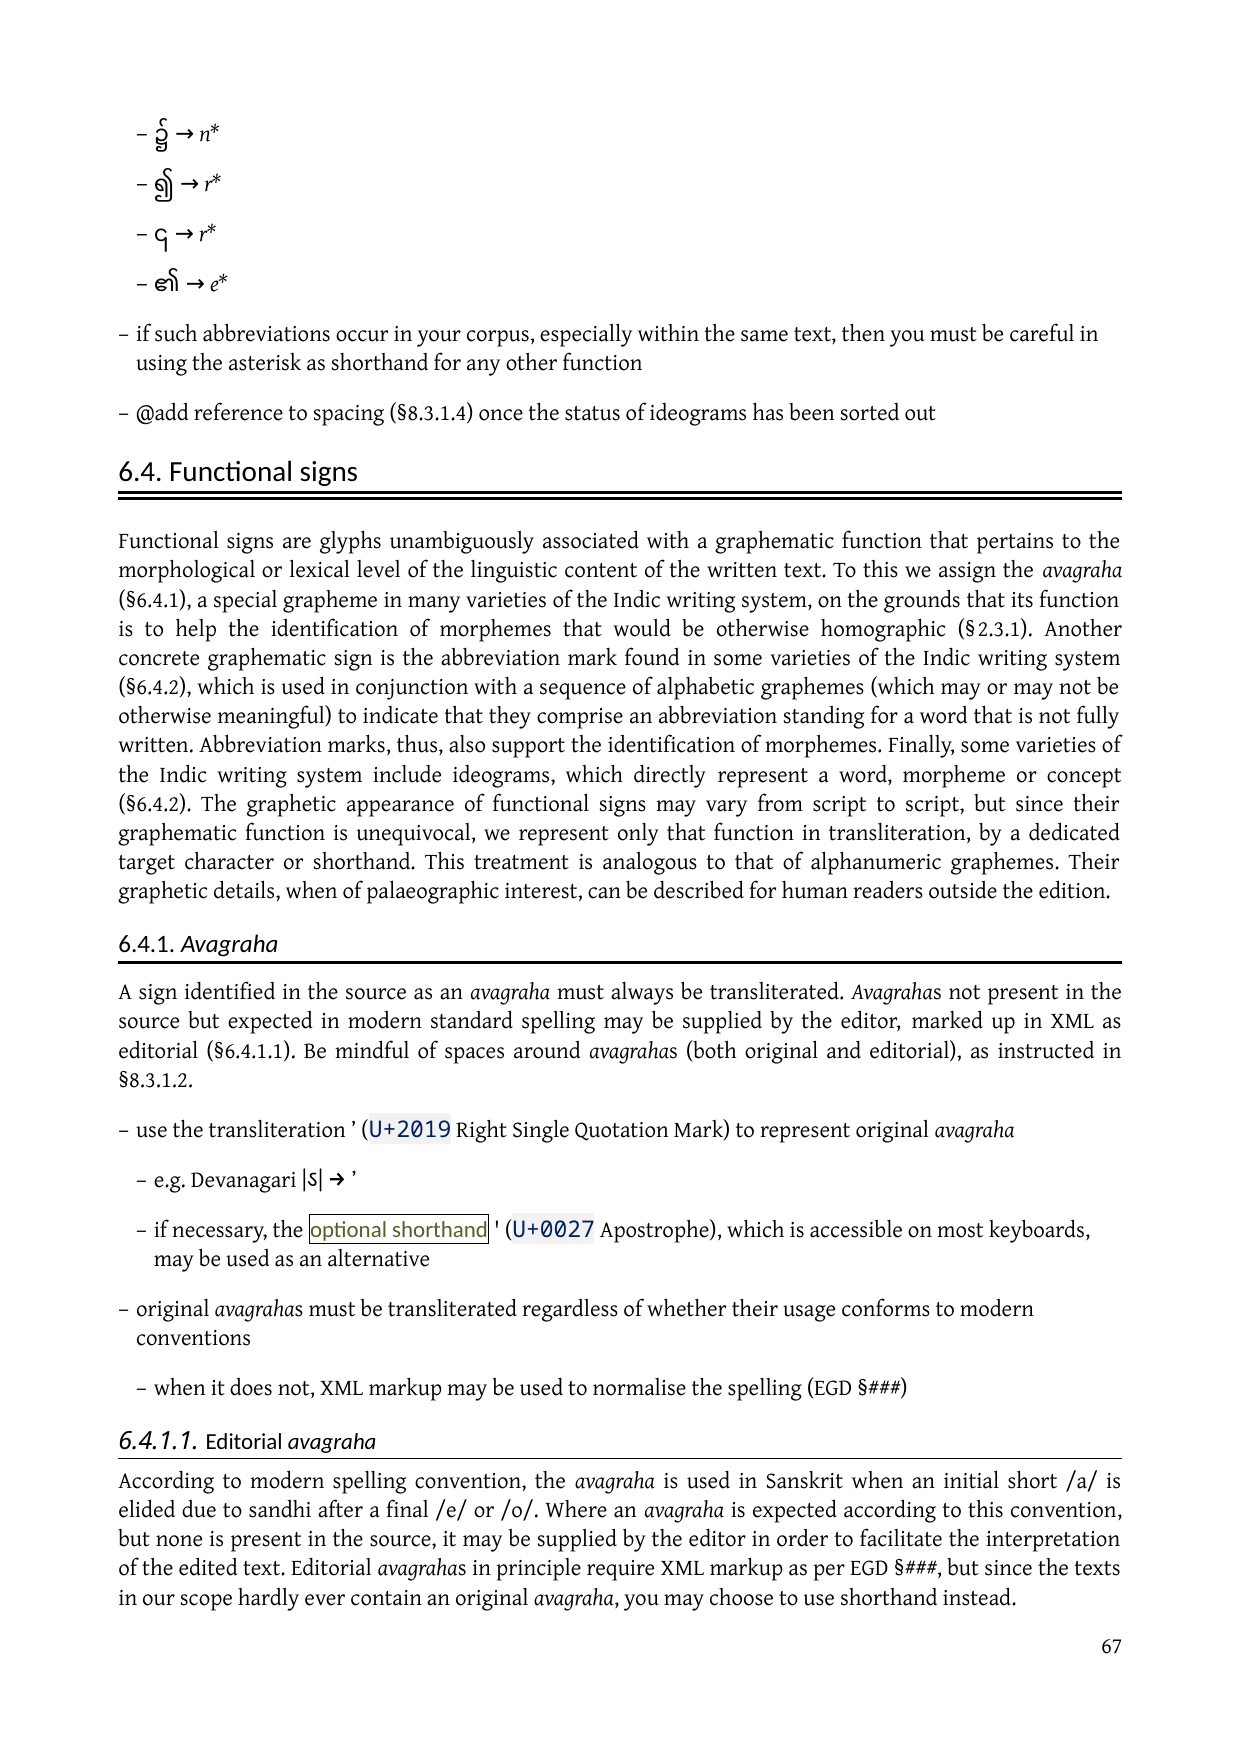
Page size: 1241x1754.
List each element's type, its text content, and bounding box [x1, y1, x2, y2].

list if such abbreviations occur in your corpus, especially within the same text, then you must be careful in using the asterisk as shorthand for any other function [118, 318, 1122, 376]
text Functional signs are glyphs unambiguously associated with a graphematic function that pertains to the morphological or lexical level of the linguistic content of the written text. To this we assign the avagraha (§6.4.1), a special grapheme in many varieties of the Indic writing system, on the grounds that its function is to help the identification of morphemes that would be otherwise homographic (§2.3.1). Another concrete graphematic sign is the abbreviation mark found in some varieties of the Indic writing system (§6.4.2), which is used in conjunction with a sequence of alphabetic graphemes (which may or may not be otherwise meaningful) to indicate that they comprise an abbreviation standing for a word that is not fully written. Abbreviation marks, thus, also support the identification of morphemes. Finally, some varieties of the Indic writing system include ideograms, which directly represent a word, morpheme or concept (§6.4.2). The graphetic appearance of functional signs may vary from script to script, but since their graphematic function is unequivocal, we represent only that function in transliteration, by a dedicated target character or shorthand. This treatment is analogous to that of alphanumeric graphemes. Their graphetic details, when of palaeographic interest, can be described for human readers outside the edition. [118, 525, 1122, 904]
list ၍ → r* [136, 168, 169, 197]
text According to modern spelling convention, the avagraha is used in Sanskrit when an initial short /a/ is elided due to sandhi after a final /e/ or /o/. Where an avagraha is expected according to this convention, but none is present in the source, it may be supplied by the editor in order to facilitate the interpretation of the edited text. Editorial avagrahas in principle require XML markup as per EGD §###, but since the texts in our scope hardly ever contain an original avagraha, you may choose to use shorthand instead. [118, 1465, 1122, 1611]
list @add reference to spacing (§8.3.1.4) once the status of ideograms has been sorted out [118, 397, 1122, 426]
text A sign identified in the source as an avagraha must always be transliterated. Avagrahas not present in the source but expected in modern standard spelling may be supplied by the editor, marked up in XML as editorial (§6.4.1.1). Be mindful of spaces around avagrahas (both original and editorial), as instructed in §8.3.1.2. [118, 976, 1122, 1093]
list ၎ → r* [136, 218, 1122, 247]
list ၏ → e* [136, 268, 1122, 297]
subtitle Functional signs [118, 451, 1122, 491]
list if necessary, the optional shorthand ' (U+0027 Apostrophe), which is accessible on most keyboards, may be used as an alternative [136, 1214, 1122, 1272]
list use the transliteration ’ (U+2019 Right Single Quotation Mark) to represent original avagraha [451, 1114, 1122, 1143]
list ၍ → r* [164, 168, 1122, 197]
list original avagrahas must be transliterated regardless of whether their usage conforms to modern conventions [118, 1293, 1122, 1351]
list ၌ → n* [136, 118, 1122, 147]
list e.g. Devanagari |ऽ| → ’ [136, 1164, 1122, 1193]
list when it does not, XML markup may be used to normalise the spelling (EGD §###) [136, 1372, 1122, 1401]
subtitle Avagraha [118, 925, 1122, 961]
subtitle Editorial avagraha [118, 1426, 1122, 1458]
list use the transliteration ’ (U+2019 Right Single Quotation Mark) to represent original avagraha [118, 1114, 369, 1143]
